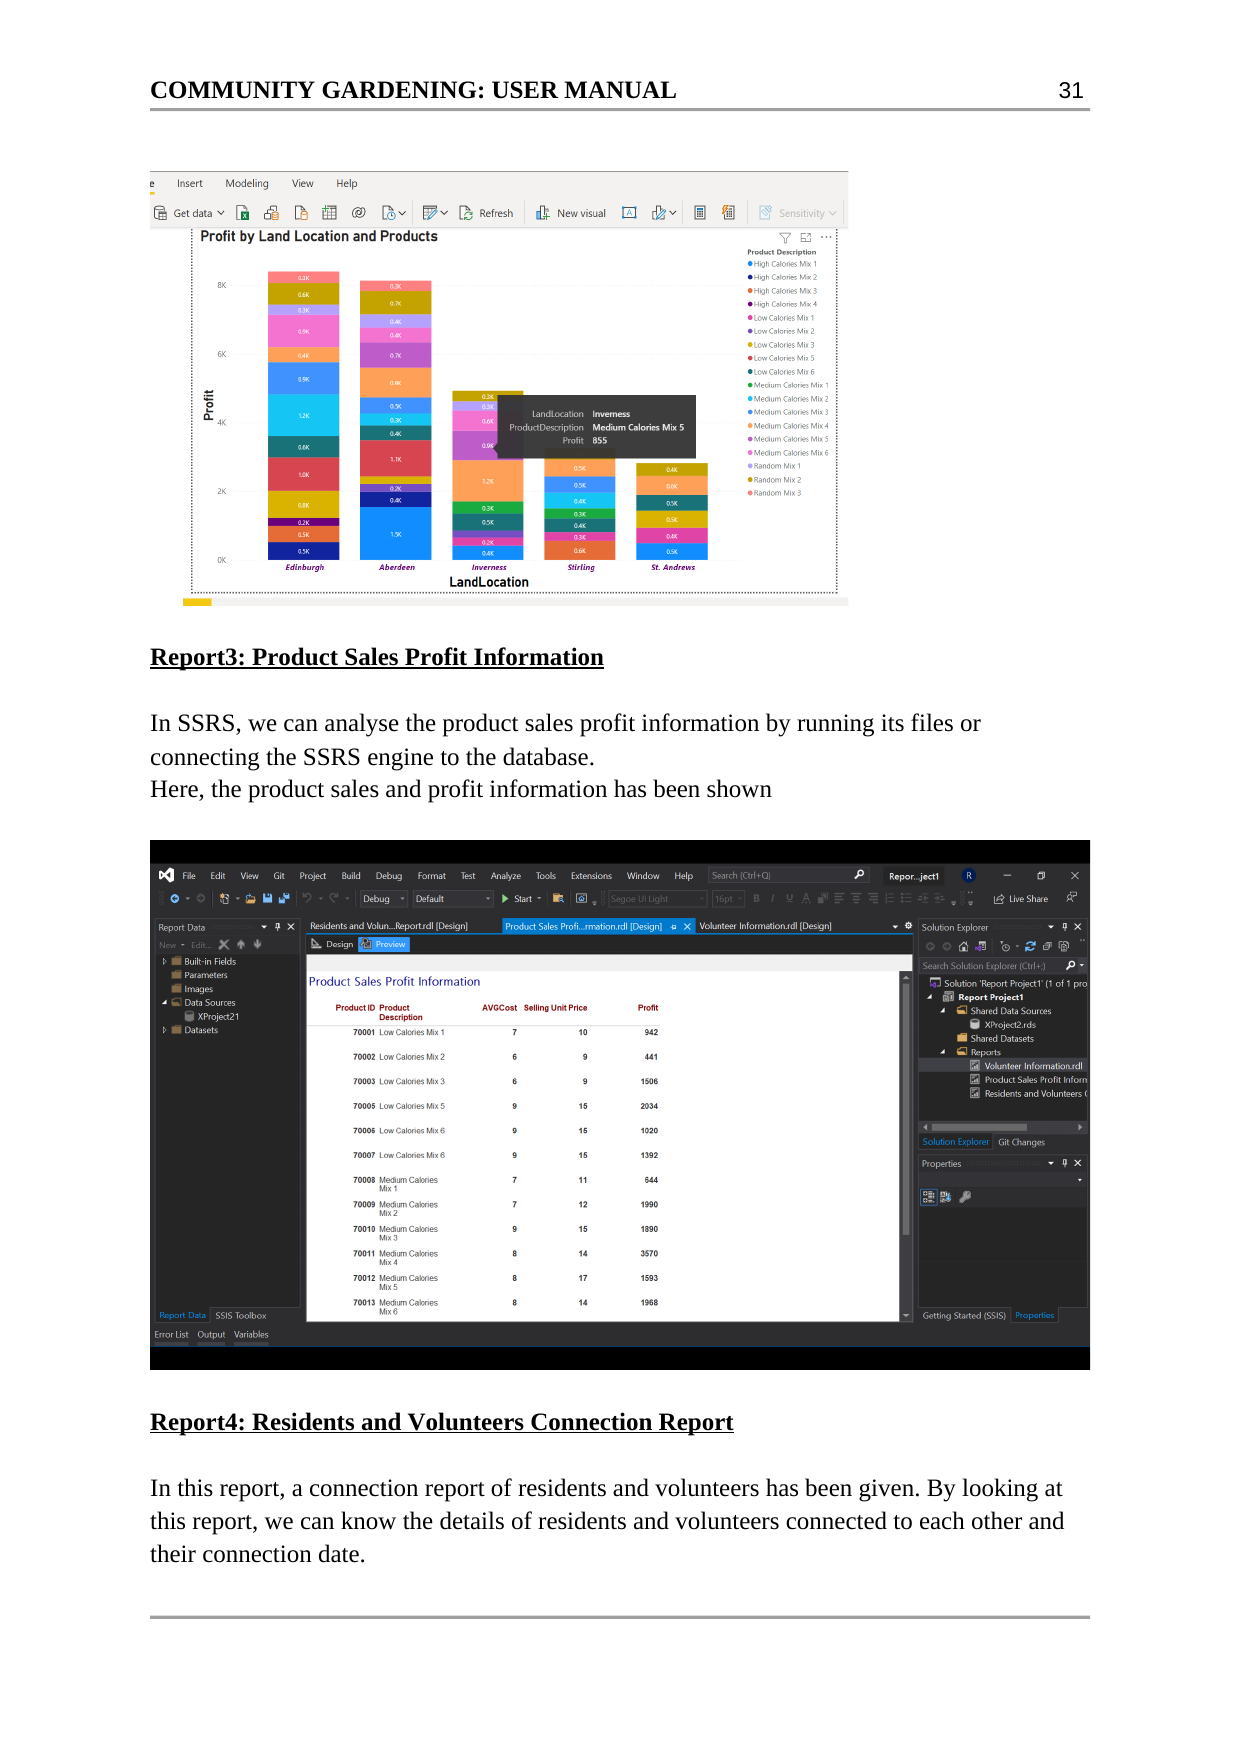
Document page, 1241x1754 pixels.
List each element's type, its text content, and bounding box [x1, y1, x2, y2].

picture [150, 171, 849, 606]
text Here, the product sales and profit information has been shown [150, 774, 1090, 803]
text In this report, a connection report of residents and volunteers has been given. By looking at this report, we can know the details of residents and volunteers connected to each other and their connection date. [150, 1473, 1090, 1567]
subtitle Report3: Product Sales Profit Information [150, 642, 1090, 671]
text In SSRS, we can analyse the product sales profit information by running its files or connecting the SSRS engine to the database. [150, 708, 1090, 770]
picture [150, 840, 1091, 1370]
subtitle Report4: Residents and Volunteers Connection Report [150, 1407, 1090, 1435]
